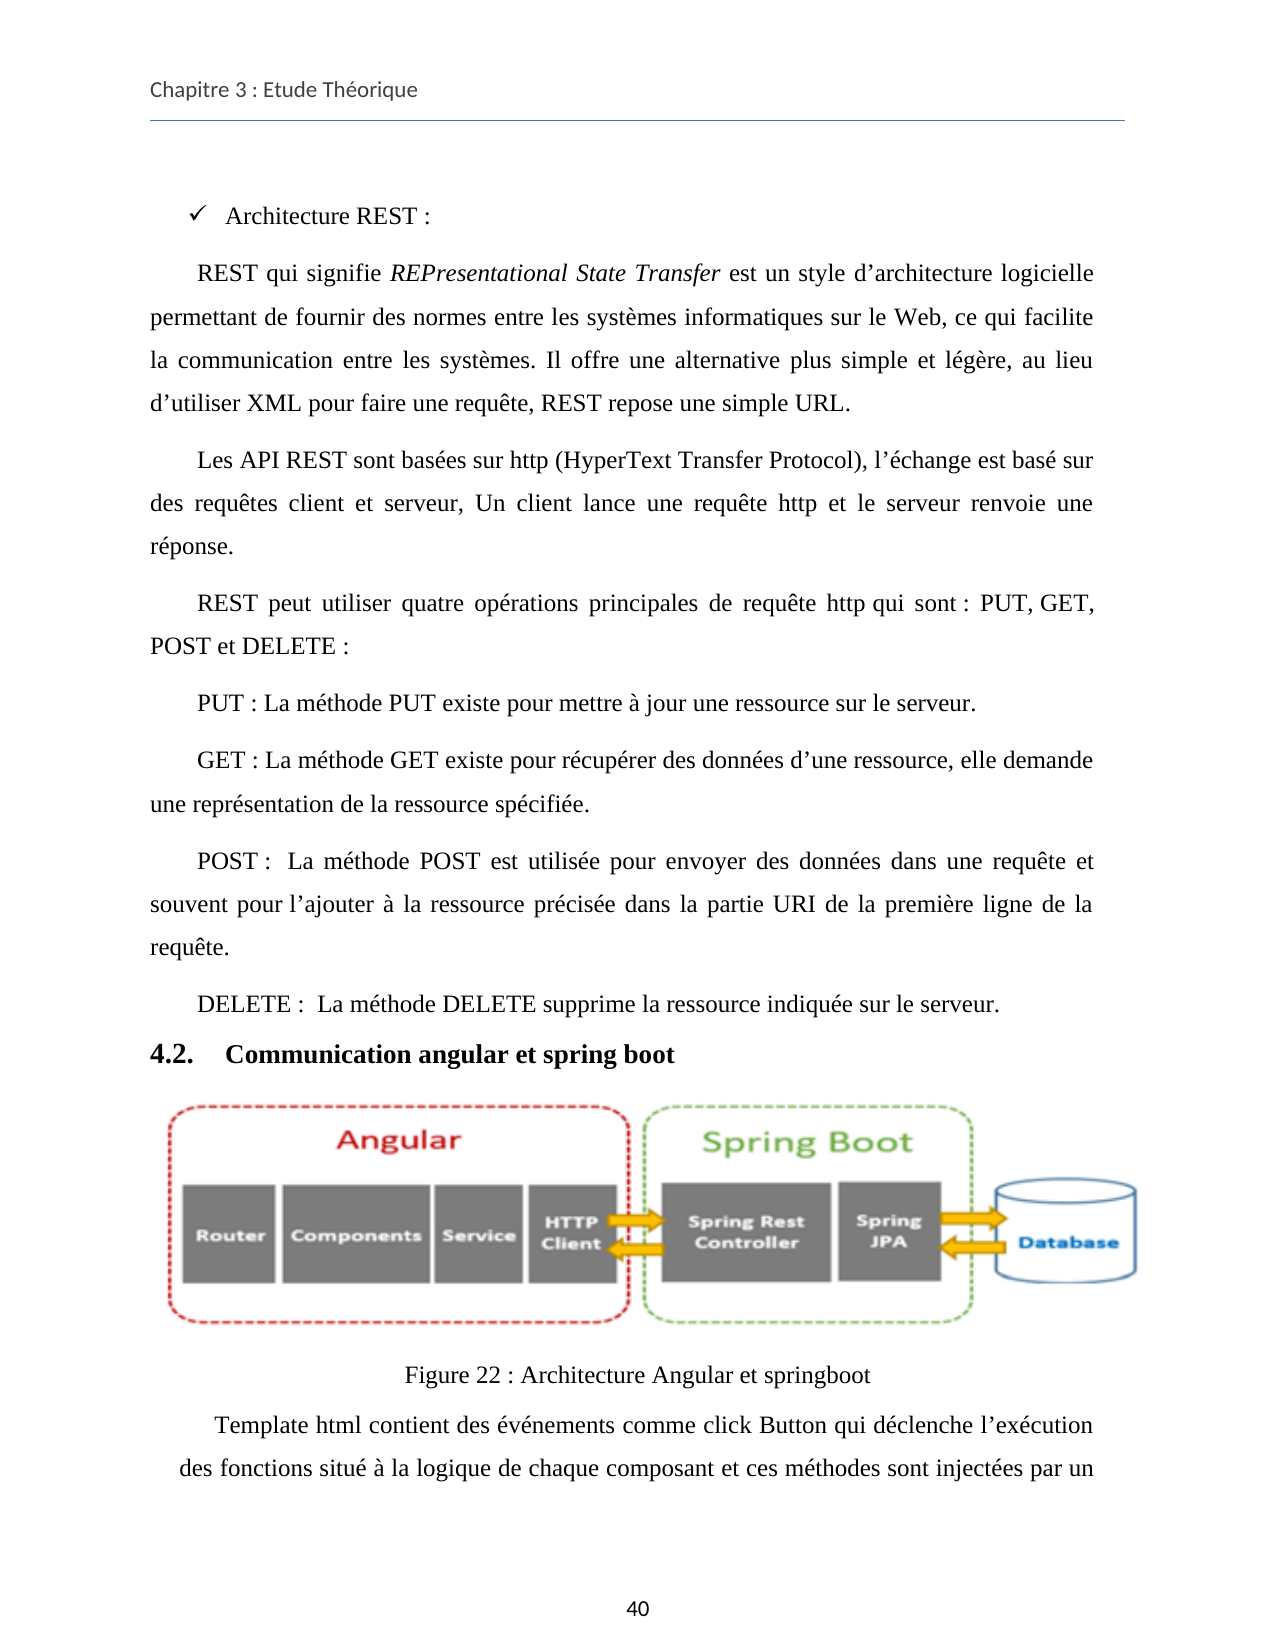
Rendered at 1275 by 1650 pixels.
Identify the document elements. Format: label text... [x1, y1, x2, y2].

text REST qui signifie REPresentational State Transfer est un style d’architecture logicielle permettant de fournir des normes entre les systèmes informatiques sur le Web, ce qui facilite la communication entre les systèmes. Il offre une alternative plus simple et légère, au lieu d’utiliser XML pour faire une requête, REST repose une simple URL. [150, 258, 1094, 417]
text Figure 22 : Architecture Angular et springboot [150, 1360, 1125, 1389]
list Architecture REST : [187, 201, 1125, 230]
subtitle Communication angular et spring boot [150, 1036, 1125, 1070]
text Les API REST sont basées sur http (HyperText Transfer Protocol), l’échange est basé sur des requêtes client et serveur, Un client lance une requête http et le serveur renvoie une réponse. [150, 445, 1094, 560]
text POST : La méthode POST est utilisée pour envoyer des données dans une requête et souvent pour l’ajouter à la ressource précisée dans la partie URI de la première ligne de la requête. [150, 846, 1094, 961]
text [179, 1410, 1094, 1482]
text DELETE : La méthode DELETE supprime la ressource indiquée sur le serveur. [150, 989, 311, 1018]
text DELETE : La méthode DELETE supprime la ressource indiquée sur le serveur. [317, 989, 1094, 1018]
text PUT : La méthode PUT existe pour mettre à jour une ressource sur le serveur. [150, 688, 1094, 717]
text REST peut utiliser quatre opérations principales de requête http qui sont : PUT, GET, POST et DELETE : [150, 588, 1094, 660]
picture [150, 1086, 1206, 1342]
text GET : La méthode GET existe pour récupérer des données d’une ressource, elle demande une représentation de la ressource spécifiée. [150, 746, 1094, 817]
